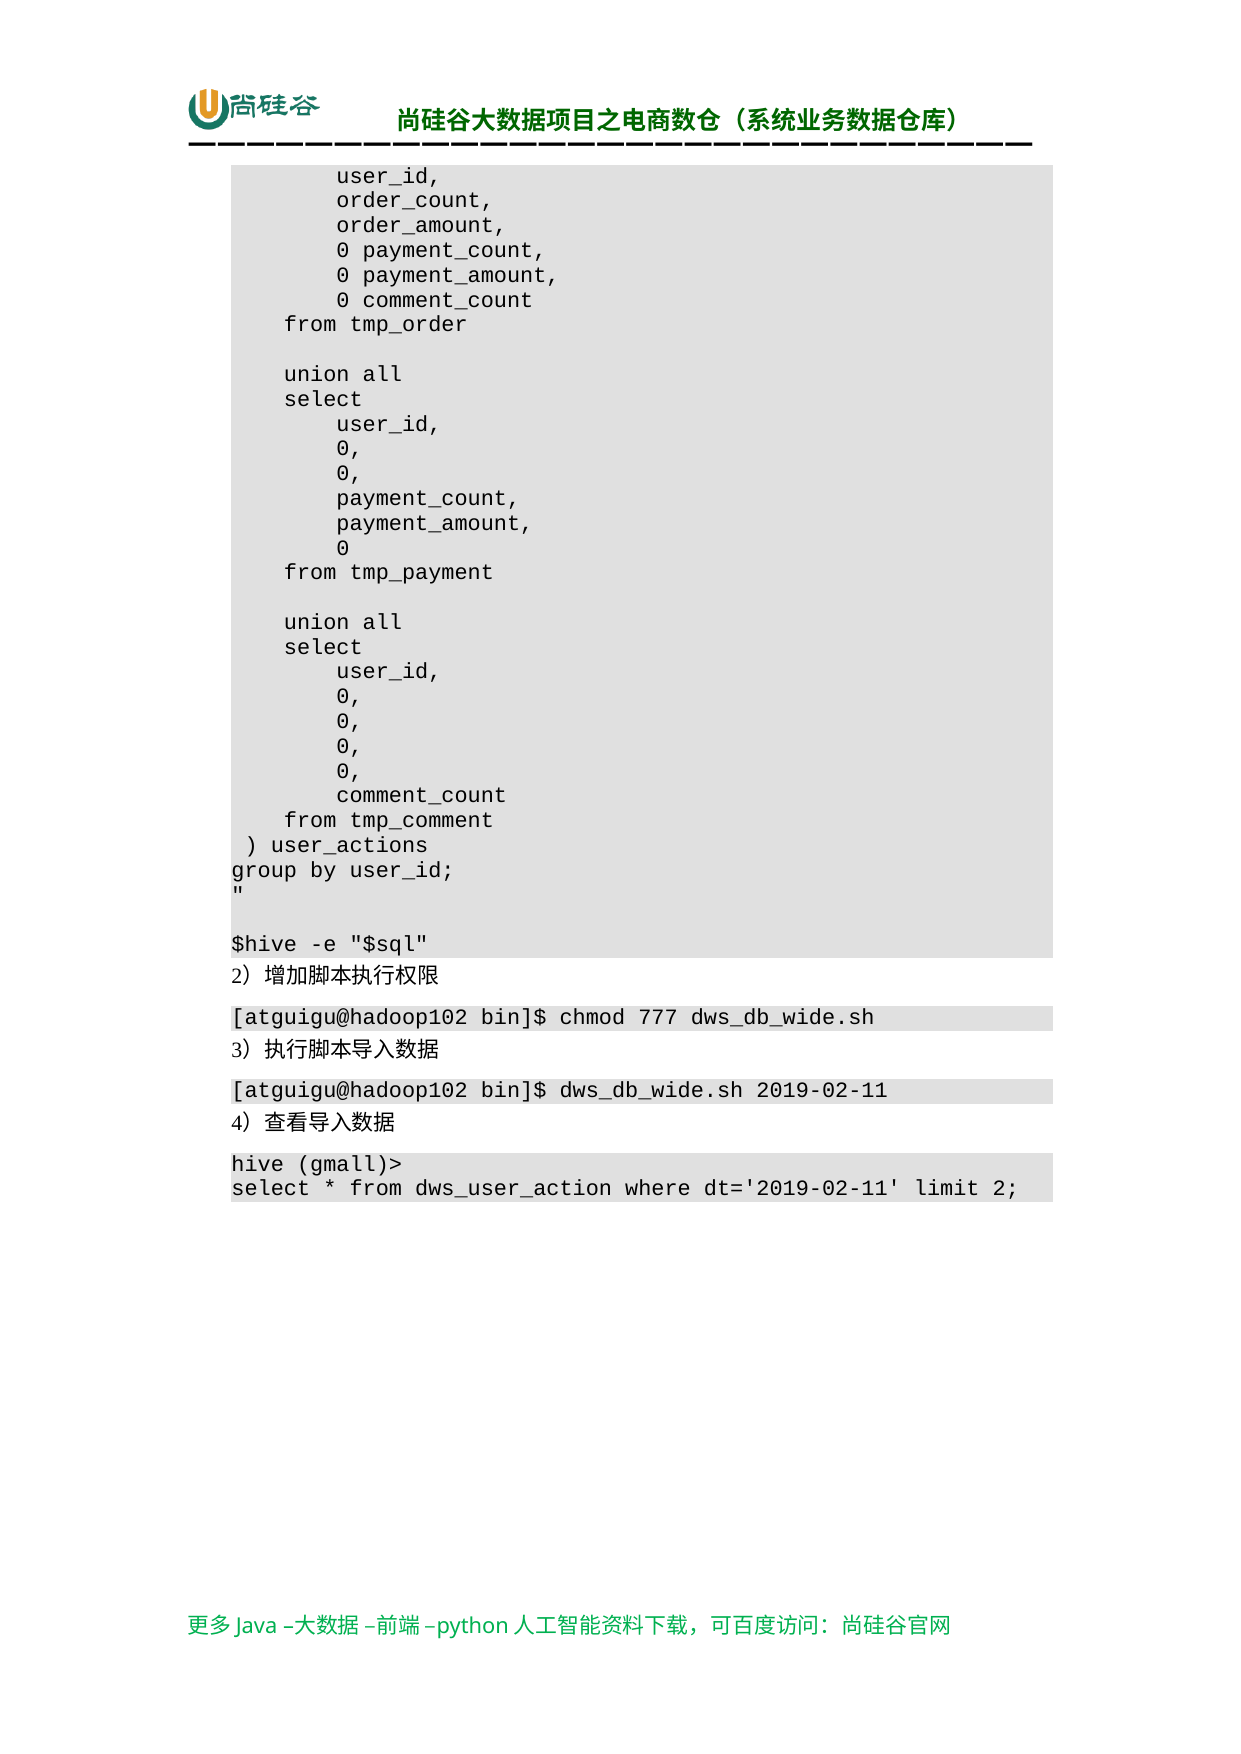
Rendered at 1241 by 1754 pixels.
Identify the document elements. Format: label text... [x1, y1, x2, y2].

text 0 comment_count [231, 289, 1053, 313]
text 0 payment_amount, [231, 264, 1053, 289]
text 2）增加脚本执行权限 [187, 958, 1053, 991]
text user_id, [231, 413, 1053, 437]
text 0 payment_count, [231, 239, 1053, 264]
text 0, [231, 760, 1053, 784]
text payment_count, [231, 487, 1053, 512]
text from tmp_order [231, 313, 1053, 338]
text comment_count [231, 784, 1053, 809]
text 0, [231, 462, 1053, 487]
text ) user_actions [231, 834, 1053, 859]
text from tmp_payment [231, 561, 1053, 586]
text from tmp_comment [231, 809, 1053, 834]
text [atguigu@hadoop102 bin]$ dws_db_wide.sh 2019-02-11 [231, 1079, 1053, 1104]
text [atguigu@hadoop102 bin]$ chmod 777 dws_db_wide.sh [231, 1006, 1053, 1031]
text 0, [231, 710, 1053, 735]
text 4）查看导入数据 [187, 1104, 1053, 1137]
text " [231, 884, 1053, 908]
text payment_amount, [231, 512, 1053, 537]
text 0, [231, 735, 1053, 760]
text select [231, 636, 1053, 661]
text union all [231, 363, 1053, 388]
text 0, [231, 685, 1053, 710]
text order_amount, [231, 214, 1053, 239]
text 3）执行脚本导入数据 [187, 1031, 1053, 1064]
text $hive -e "$sql" [231, 933, 1053, 958]
text 0, [231, 437, 1053, 462]
text order_count, [231, 189, 1053, 214]
text group by user_id; [231, 859, 1053, 884]
text user_id, [231, 165, 1053, 189]
text hive (gmall)> [231, 1153, 1053, 1177]
picture [187, 88, 320, 130]
text 0 [231, 537, 1053, 561]
text union all [231, 611, 1053, 636]
text select [231, 388, 1053, 413]
text user_id, [231, 661, 1053, 685]
text select * from dws_user_action where dt='2019-02-11' limit 2; [231, 1177, 1053, 1202]
